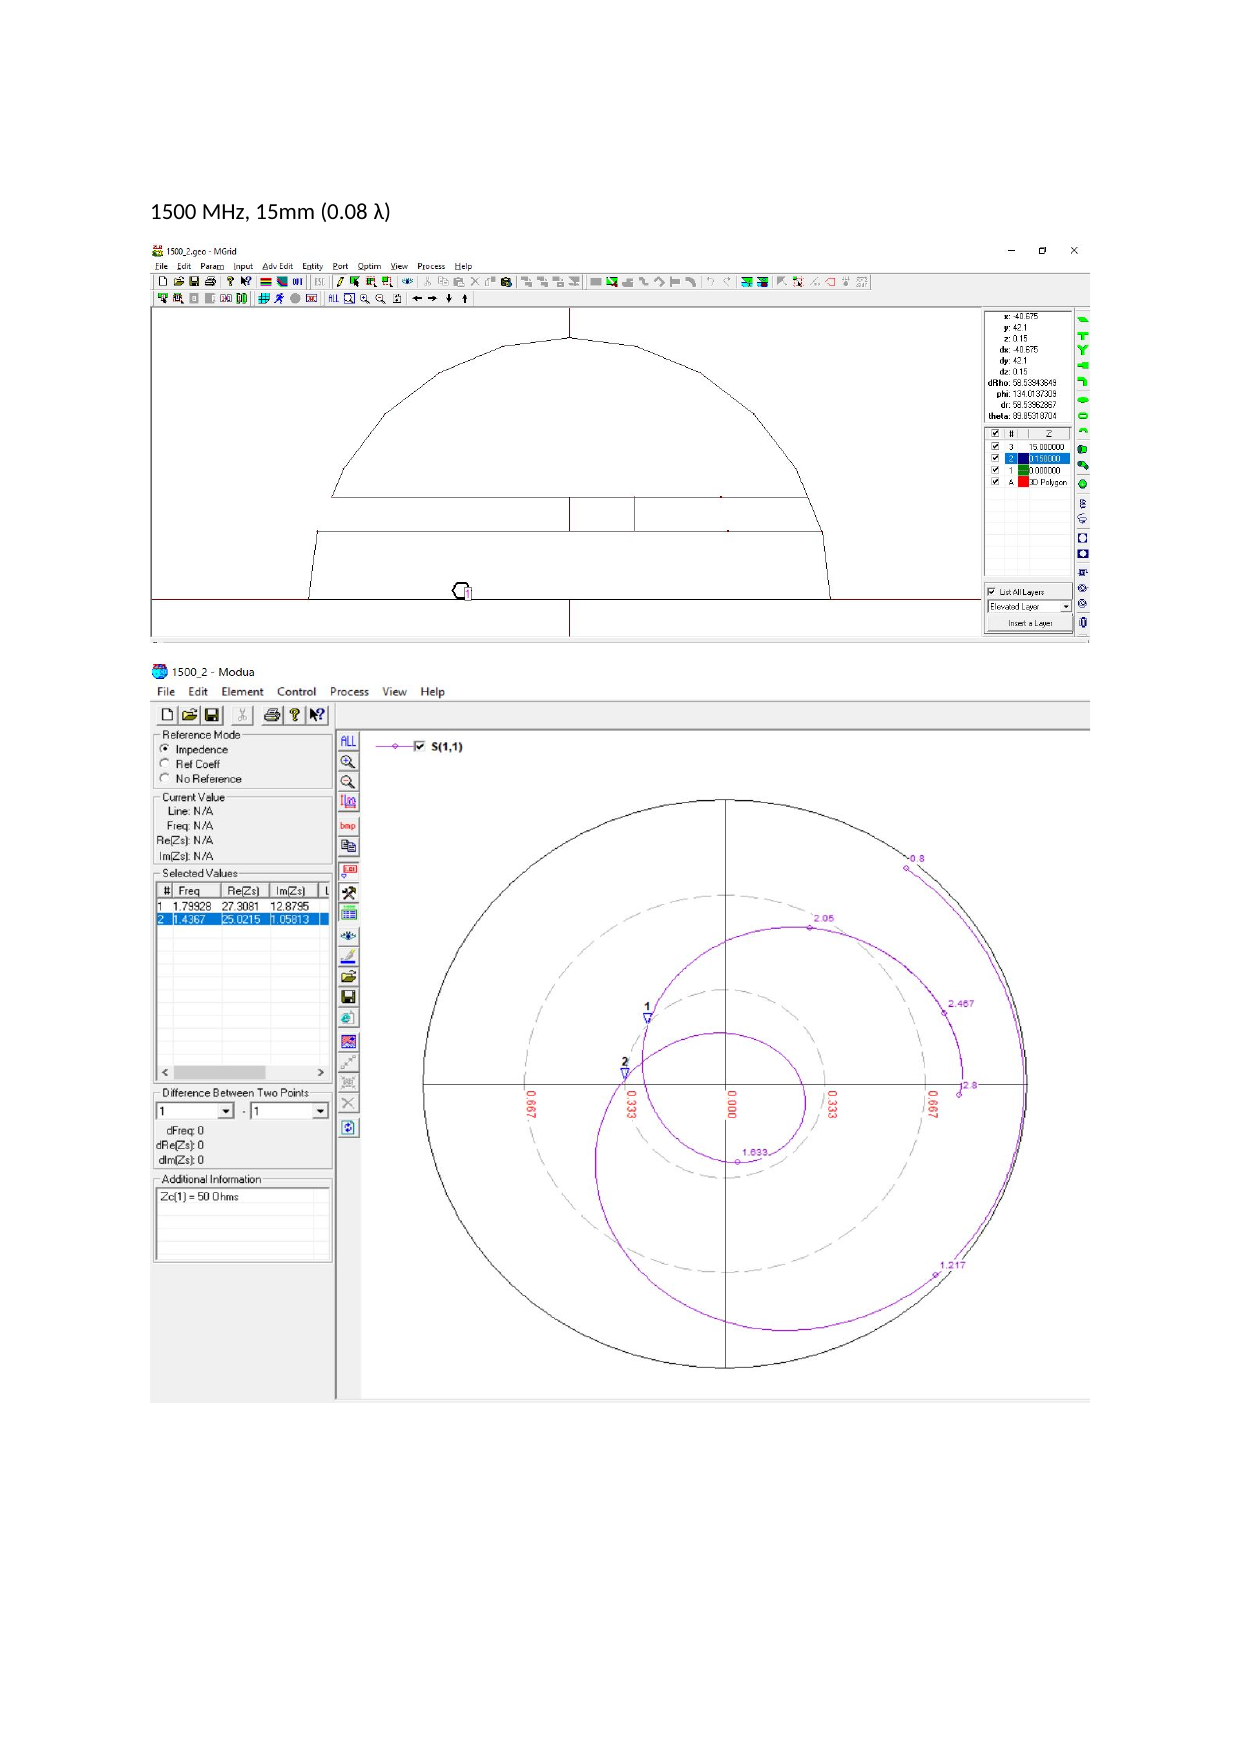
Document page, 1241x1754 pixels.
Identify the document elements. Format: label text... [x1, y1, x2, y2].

text 1500 MHz, 15mm (0.08 λ) [150, 197, 1090, 225]
picture [150, 661, 1091, 1403]
picture [150, 243, 1091, 643]
